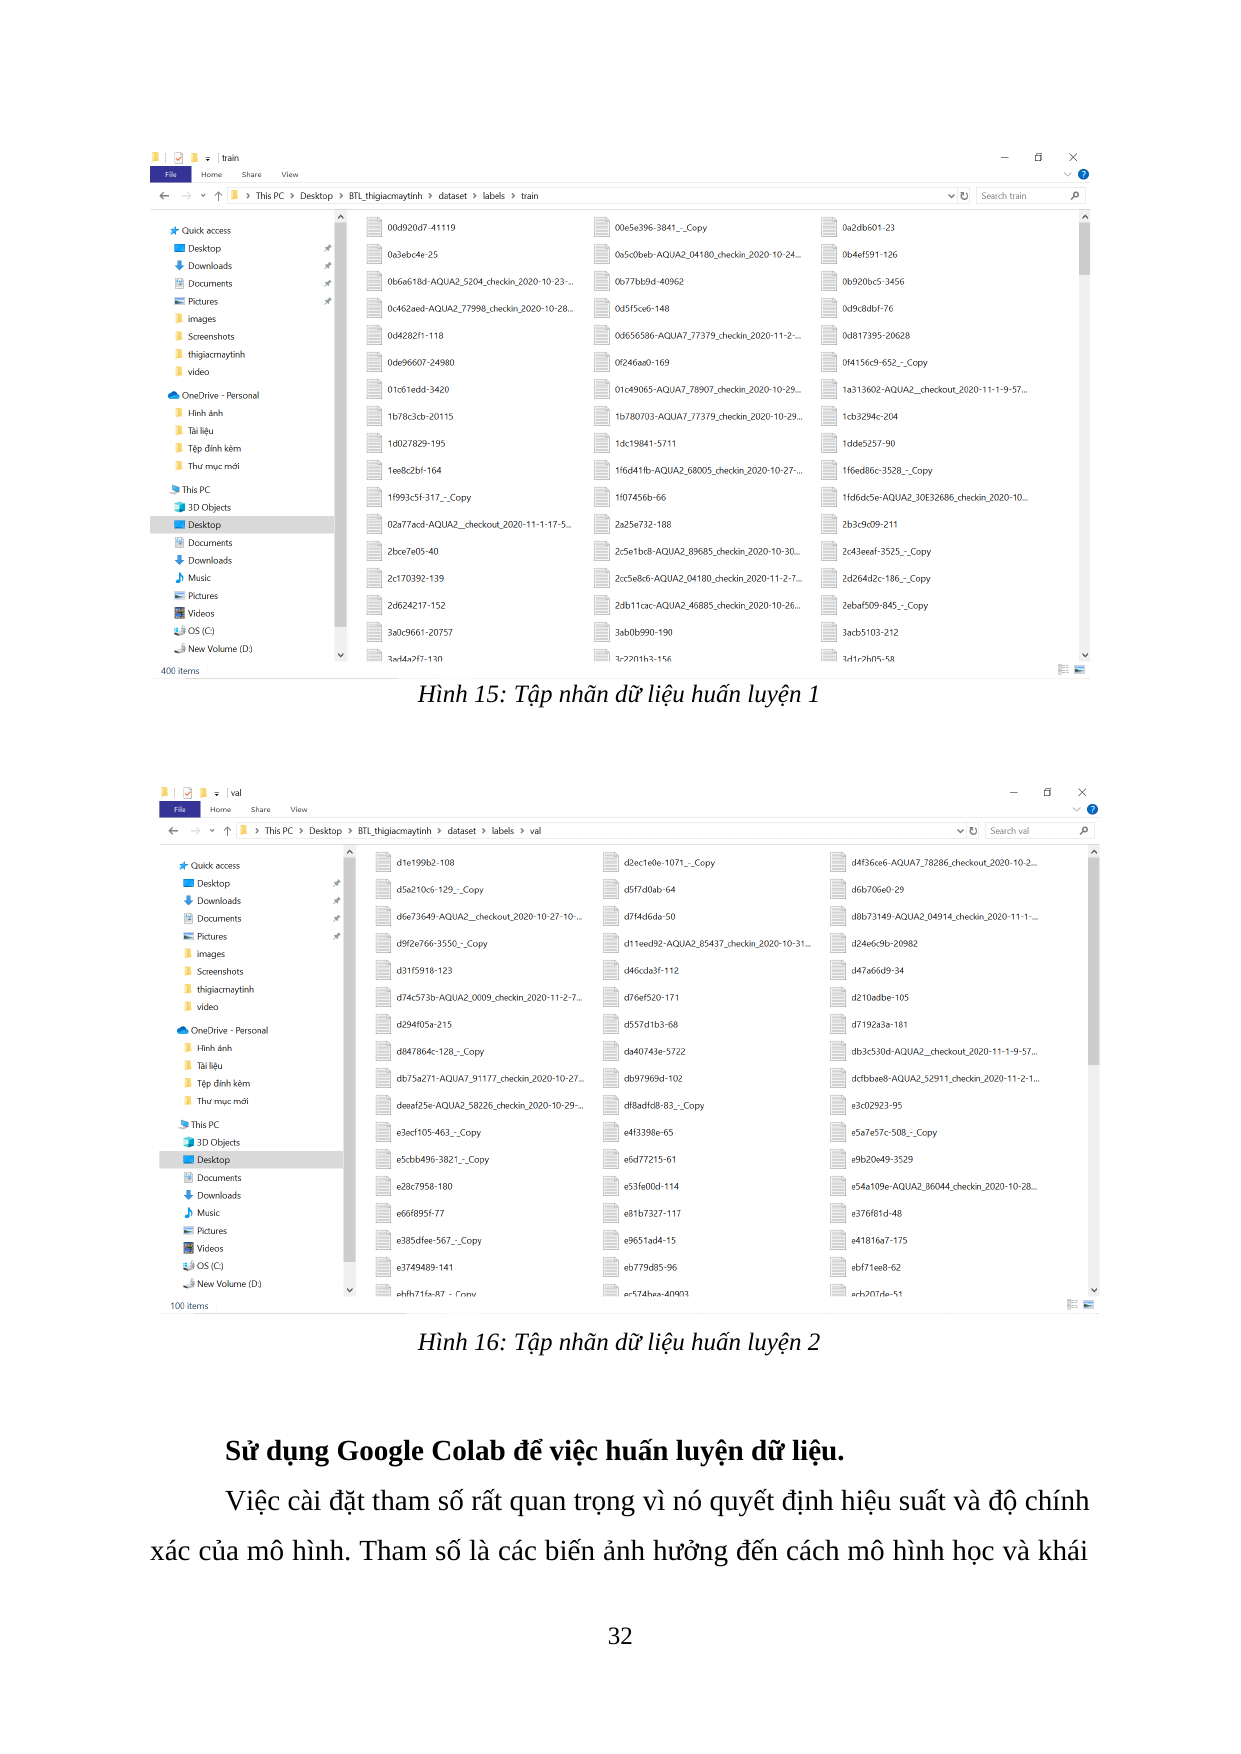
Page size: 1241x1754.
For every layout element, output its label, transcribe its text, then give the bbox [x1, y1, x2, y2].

text Hình 16: Tập nhãn dữ liệu huấn luyện 2 [150, 1327, 1090, 1356]
text Sử dụng Google Colab để việc huấn luyện dữ liệu. [150, 1433, 1090, 1466]
text Hình 15: Tập nhãn dữ liệu huấn luyện 1 [150, 679, 1090, 708]
picture [159, 784, 1100, 1314]
picture [150, 150, 1091, 679]
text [150, 1483, 1090, 1567]
